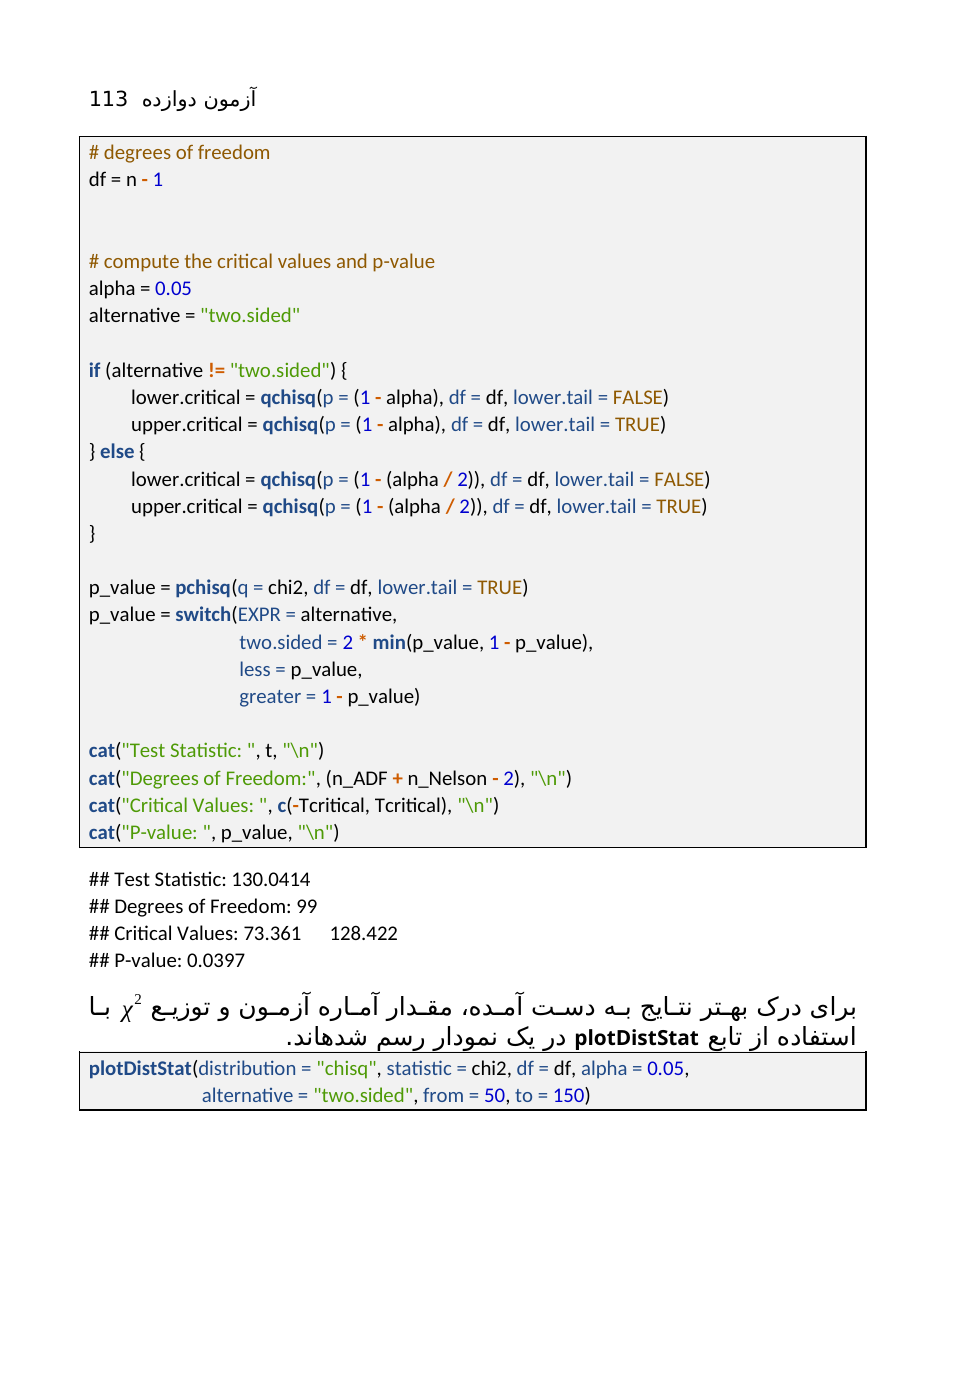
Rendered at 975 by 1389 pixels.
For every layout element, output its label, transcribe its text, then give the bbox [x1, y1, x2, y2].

text plotDistStat(distribution = "chisq", statistic = chi2, df = df, alpha = 0.05, alternative = "two.sided", from = 50, to = 150) [80, 1053, 865, 1109]
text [80, 137, 865, 847]
text برای درک بهتر نتایج به دست آمده، مقدار آماره آزمون و توزیع با استفاده از تابع plotDistStat در یک نمودار رسم شده‏اند. [89, 991, 857, 1051]
text ## Test Statistic: 130.0414 ## Degrees of Freedom: 99 ## Critical Values: 73.361 128.422 ## P-value: 0.0397 [89, 867, 857, 973]
